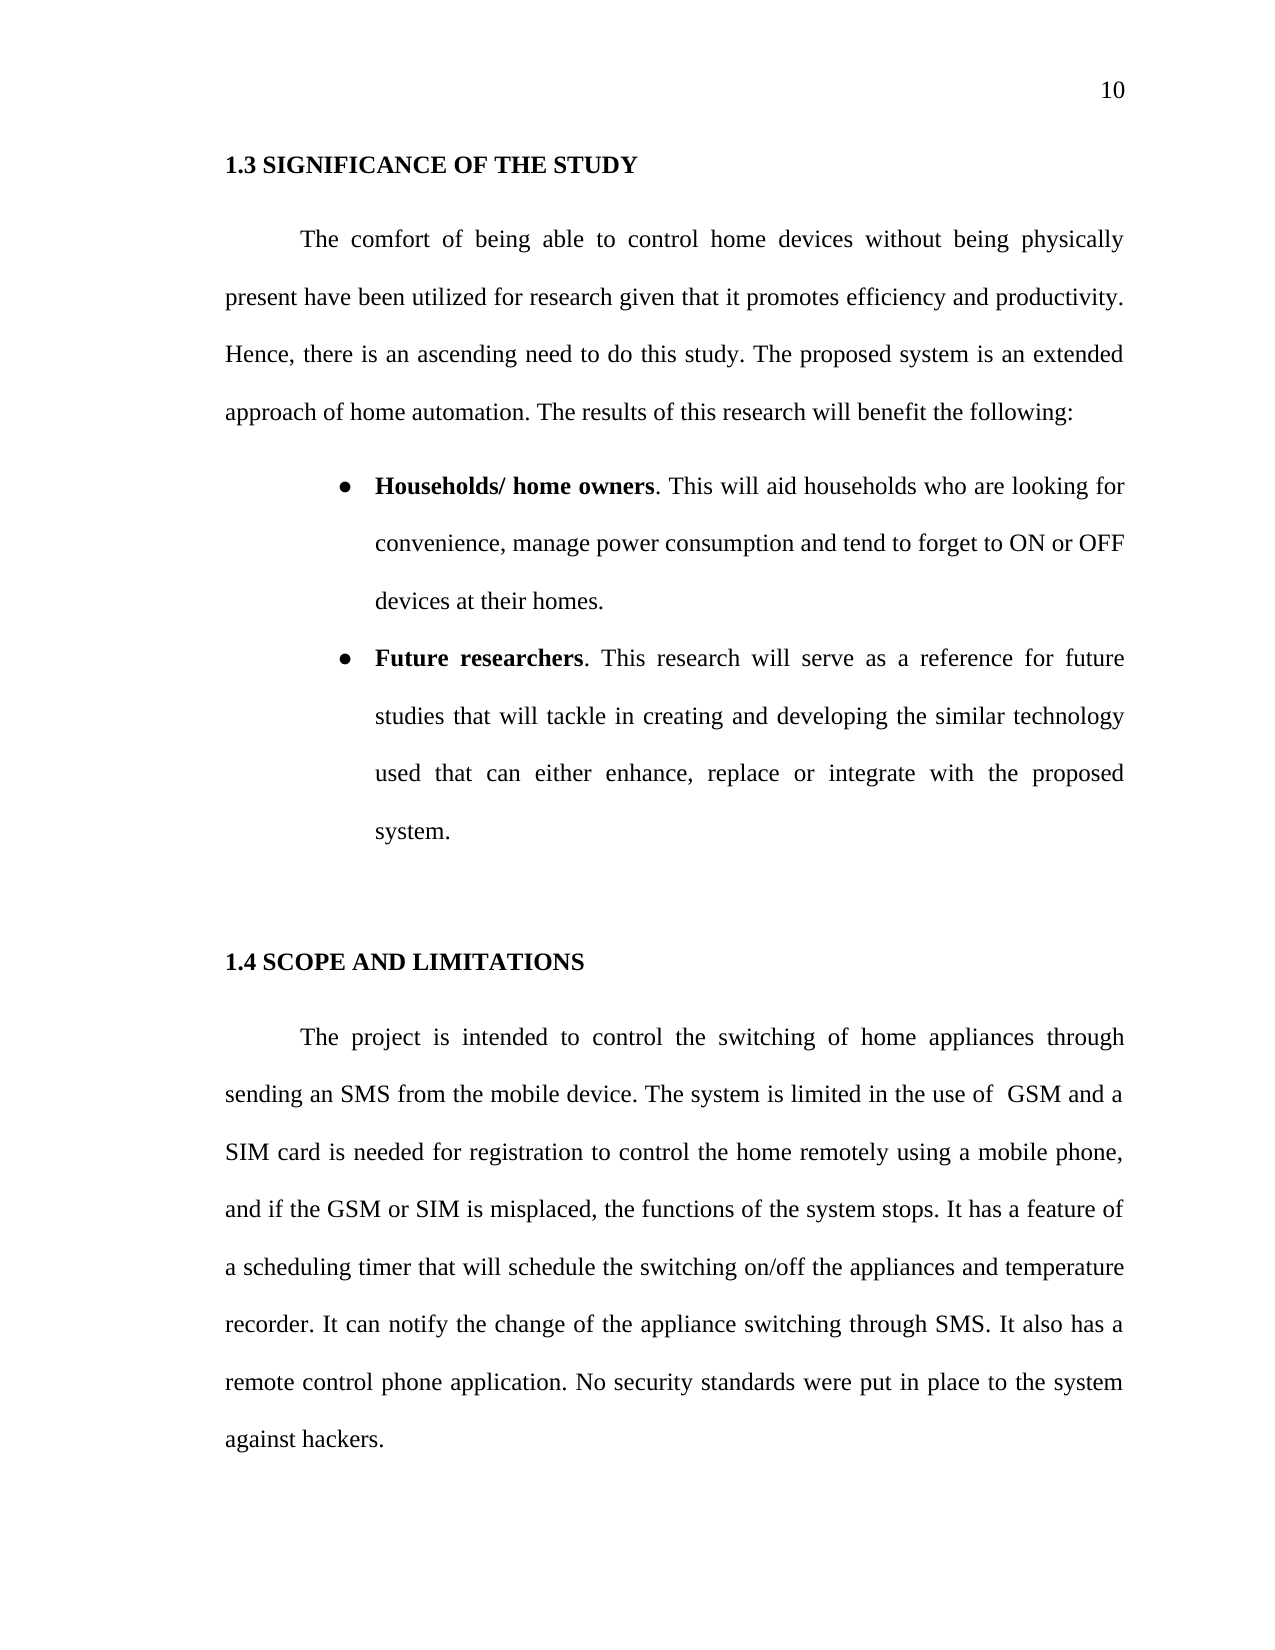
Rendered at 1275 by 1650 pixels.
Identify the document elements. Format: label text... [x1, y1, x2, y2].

subtitle 1.3 SIGNIFICANCE OF THE STUDY [225, 150, 1125, 179]
list Households/ home owners. This will aid households who are looking for convenience, manage power consumption and tend to forget to ON or OFF devices at their homes. [337, 471, 1125, 614]
subtitle 1.4 SCOPE AND LIMITATIONS [225, 947, 1125, 976]
text The comfort of being able to control home devices without being physically present have been utilized for research given that it promotes efficiency and productivity. Hence, there is an ascending need to do this study. The proposed system is an extended approach of home automation. The results of this research will benefit the following: [225, 224, 1125, 425]
list Future researchers. This research will serve as a reference for future studies that will tackle in creating and developing the similar technology used that can either enhance, replace or integrate with the proposed system. [337, 643, 1125, 844]
text The project is intended to control the switching of home appliances through sending an SMS from the mobile device. The system is limited in the use of GSM and a SIM card is needed for registration to control the home remotely using a mobile phone, and if the GSM or SIM is misplaced, the functions of the system stops. It has a feature of a scheduling timer that will schedule the switching on/off the appliances and temperature recorder. It can notify the change of the appliance switching through SMS. It also has a remote control phone application. No security standards were put in place to the system against hackers. [225, 1022, 1125, 1453]
